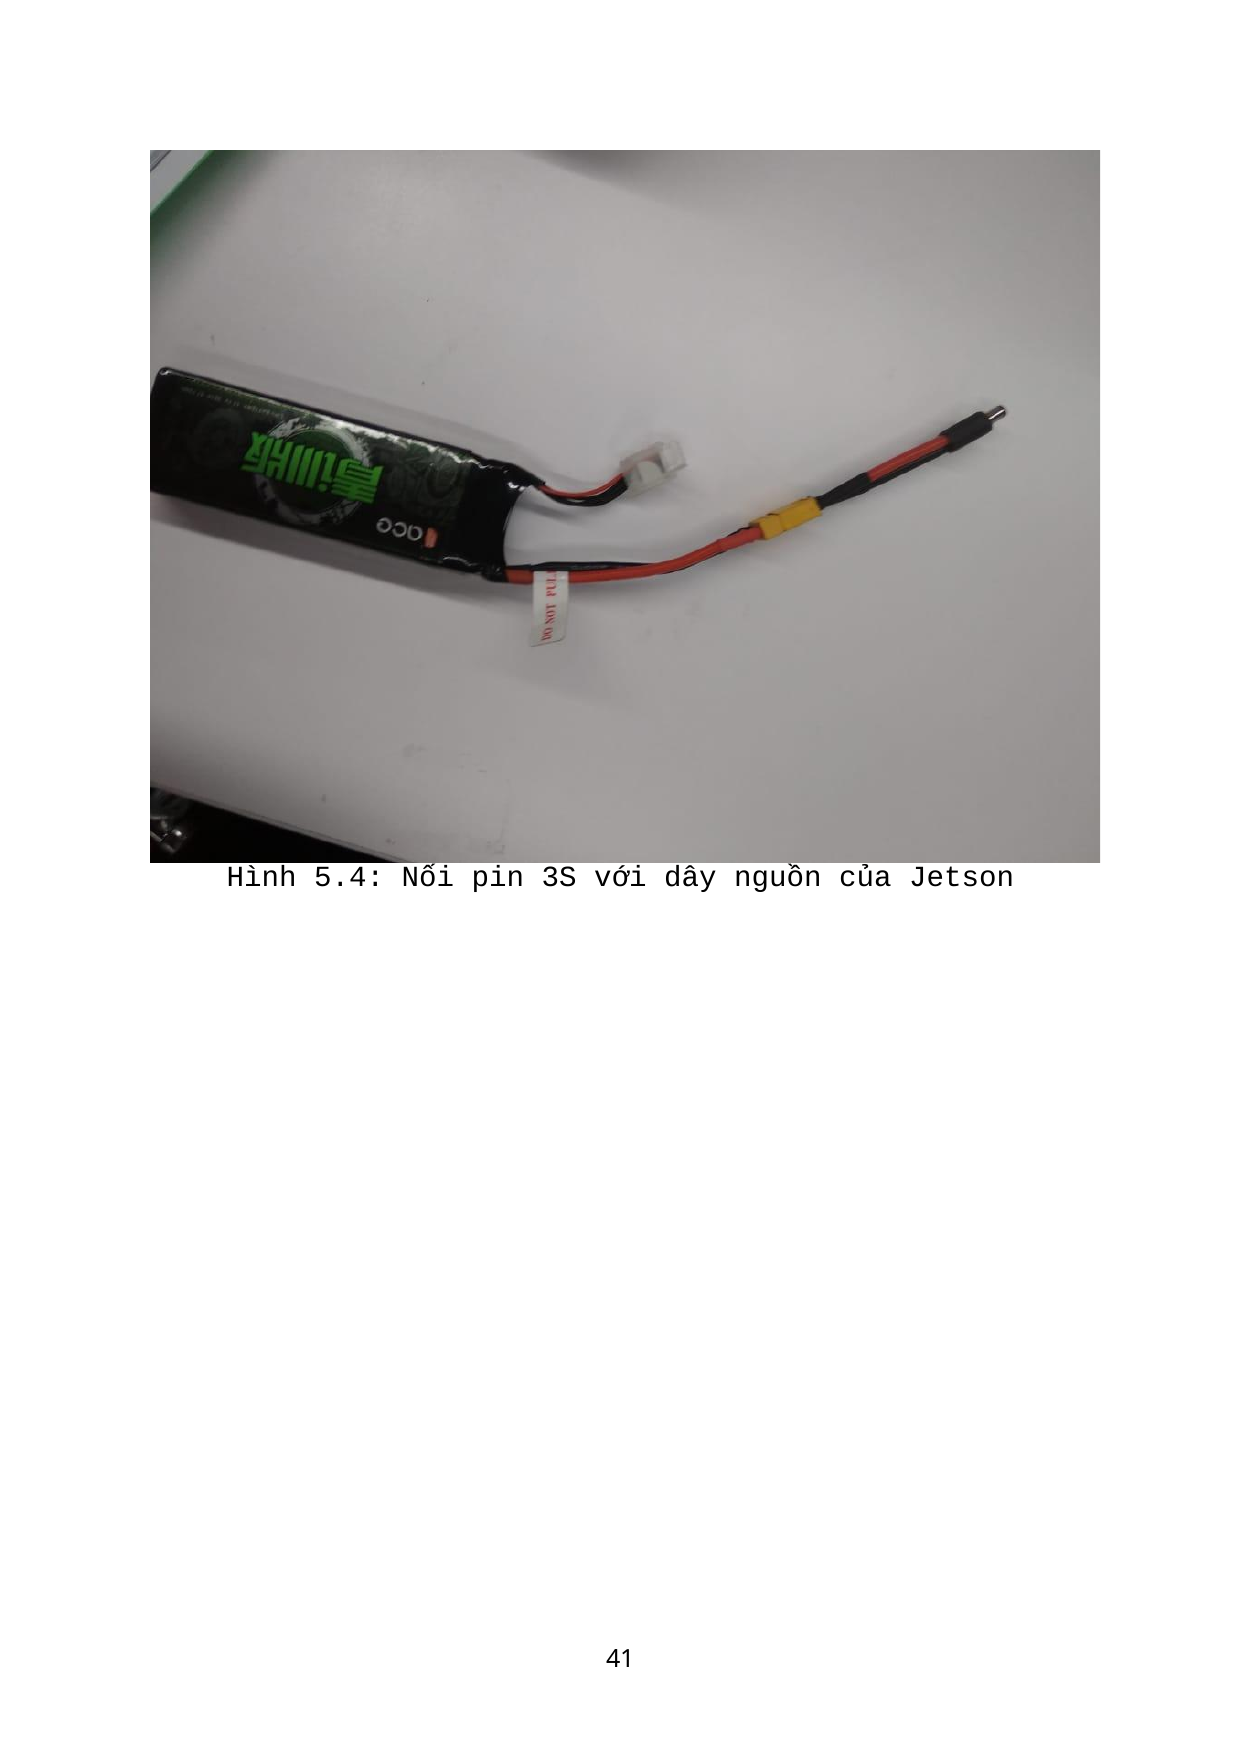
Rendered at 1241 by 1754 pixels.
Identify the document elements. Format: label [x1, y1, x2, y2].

picture [150, 150, 1100, 863]
